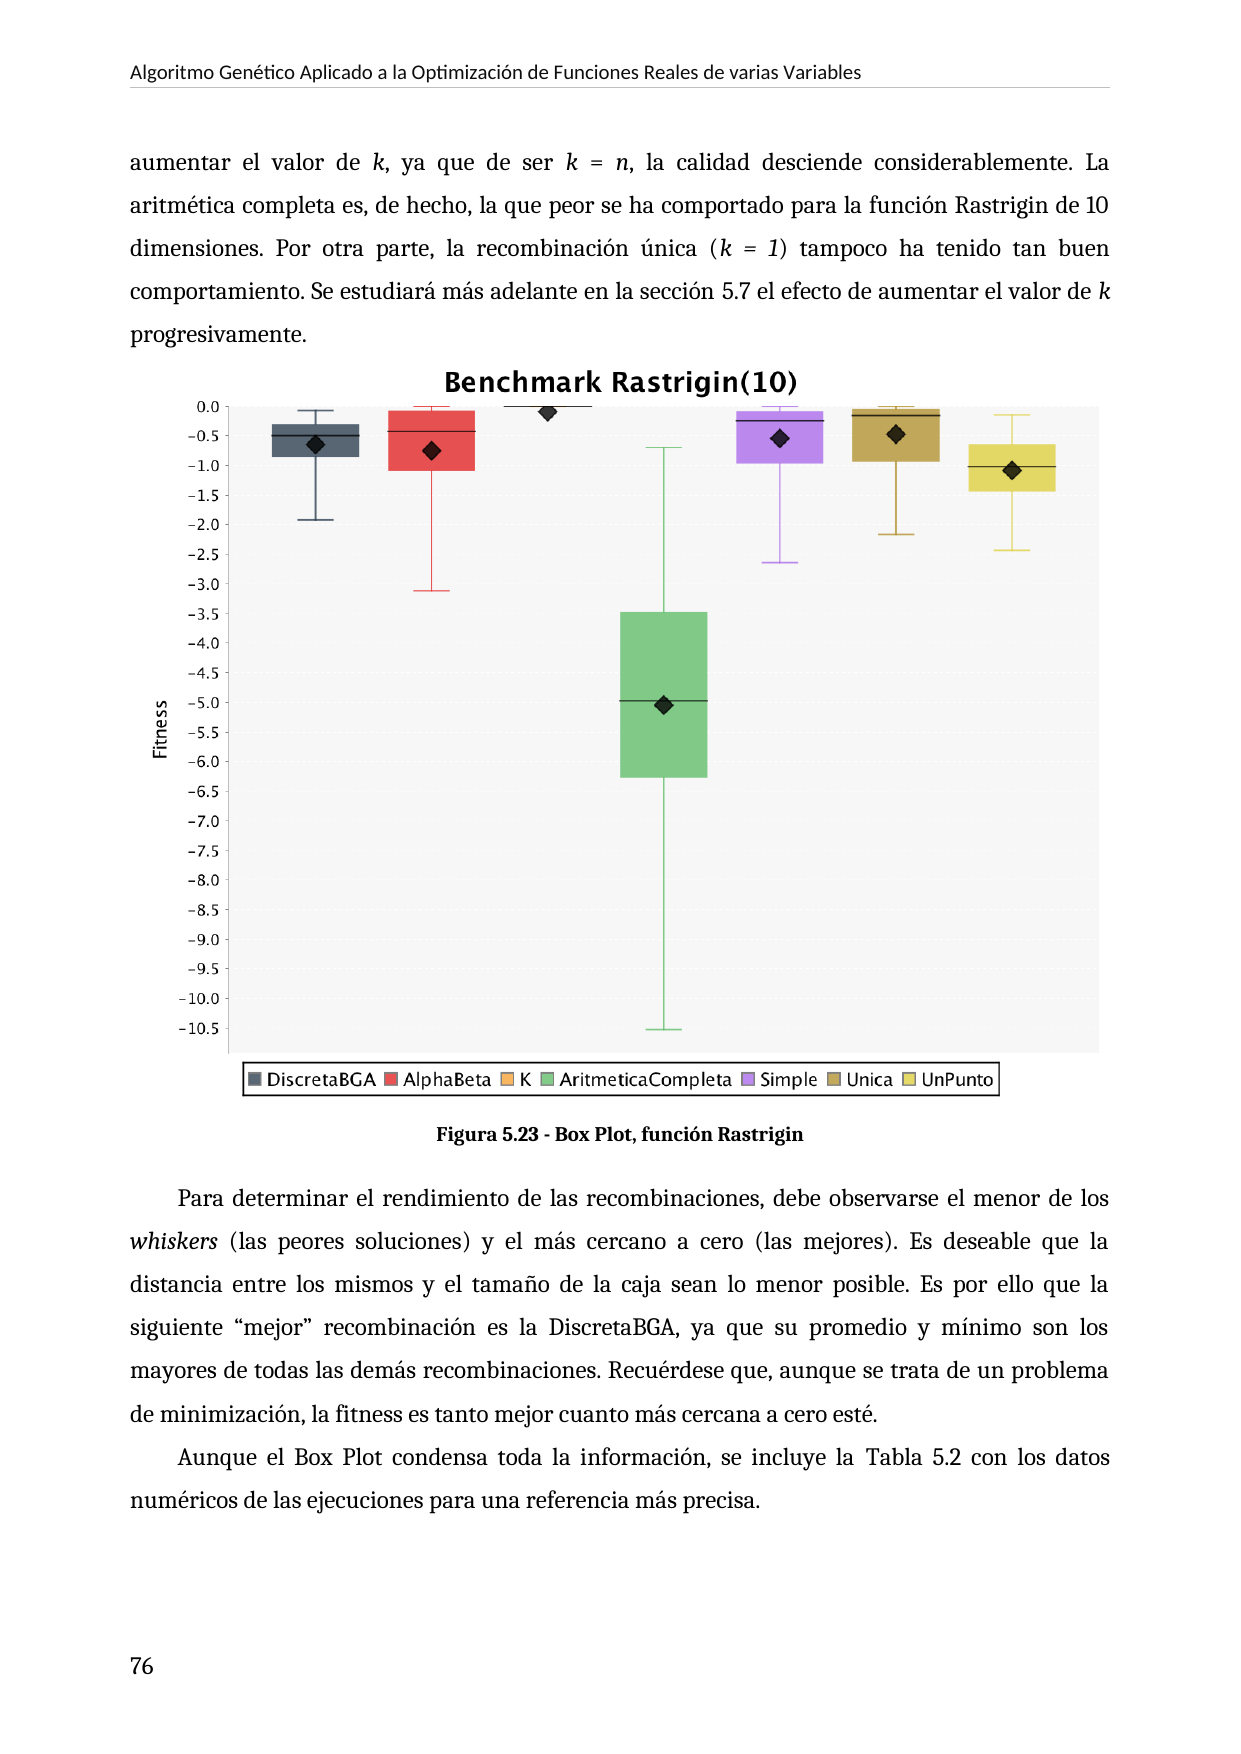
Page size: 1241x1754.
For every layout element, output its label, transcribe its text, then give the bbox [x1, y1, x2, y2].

picture [130, 363, 1110, 1097]
text Para determinar el rendimiento de las recombinaciones, debe observarse el menor de los whiskers (las peores soluciones) y el más cercano a cero (las mejores). Es deseable que la distancia entre los mismos y el tamaño de la caja sean lo menor posible. Es por ello que la siguiente “mejor” recombinación es la DiscretaBGA, ya que su promedio y mínimo son los mayores de todas las demás recombinaciones. Recuérdese que, aunque se trata de un problema de minimización, la fitness es tanto mejor cuanto más cercana a cero esté. [130, 1184, 1110, 1428]
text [130, 148, 1110, 349]
